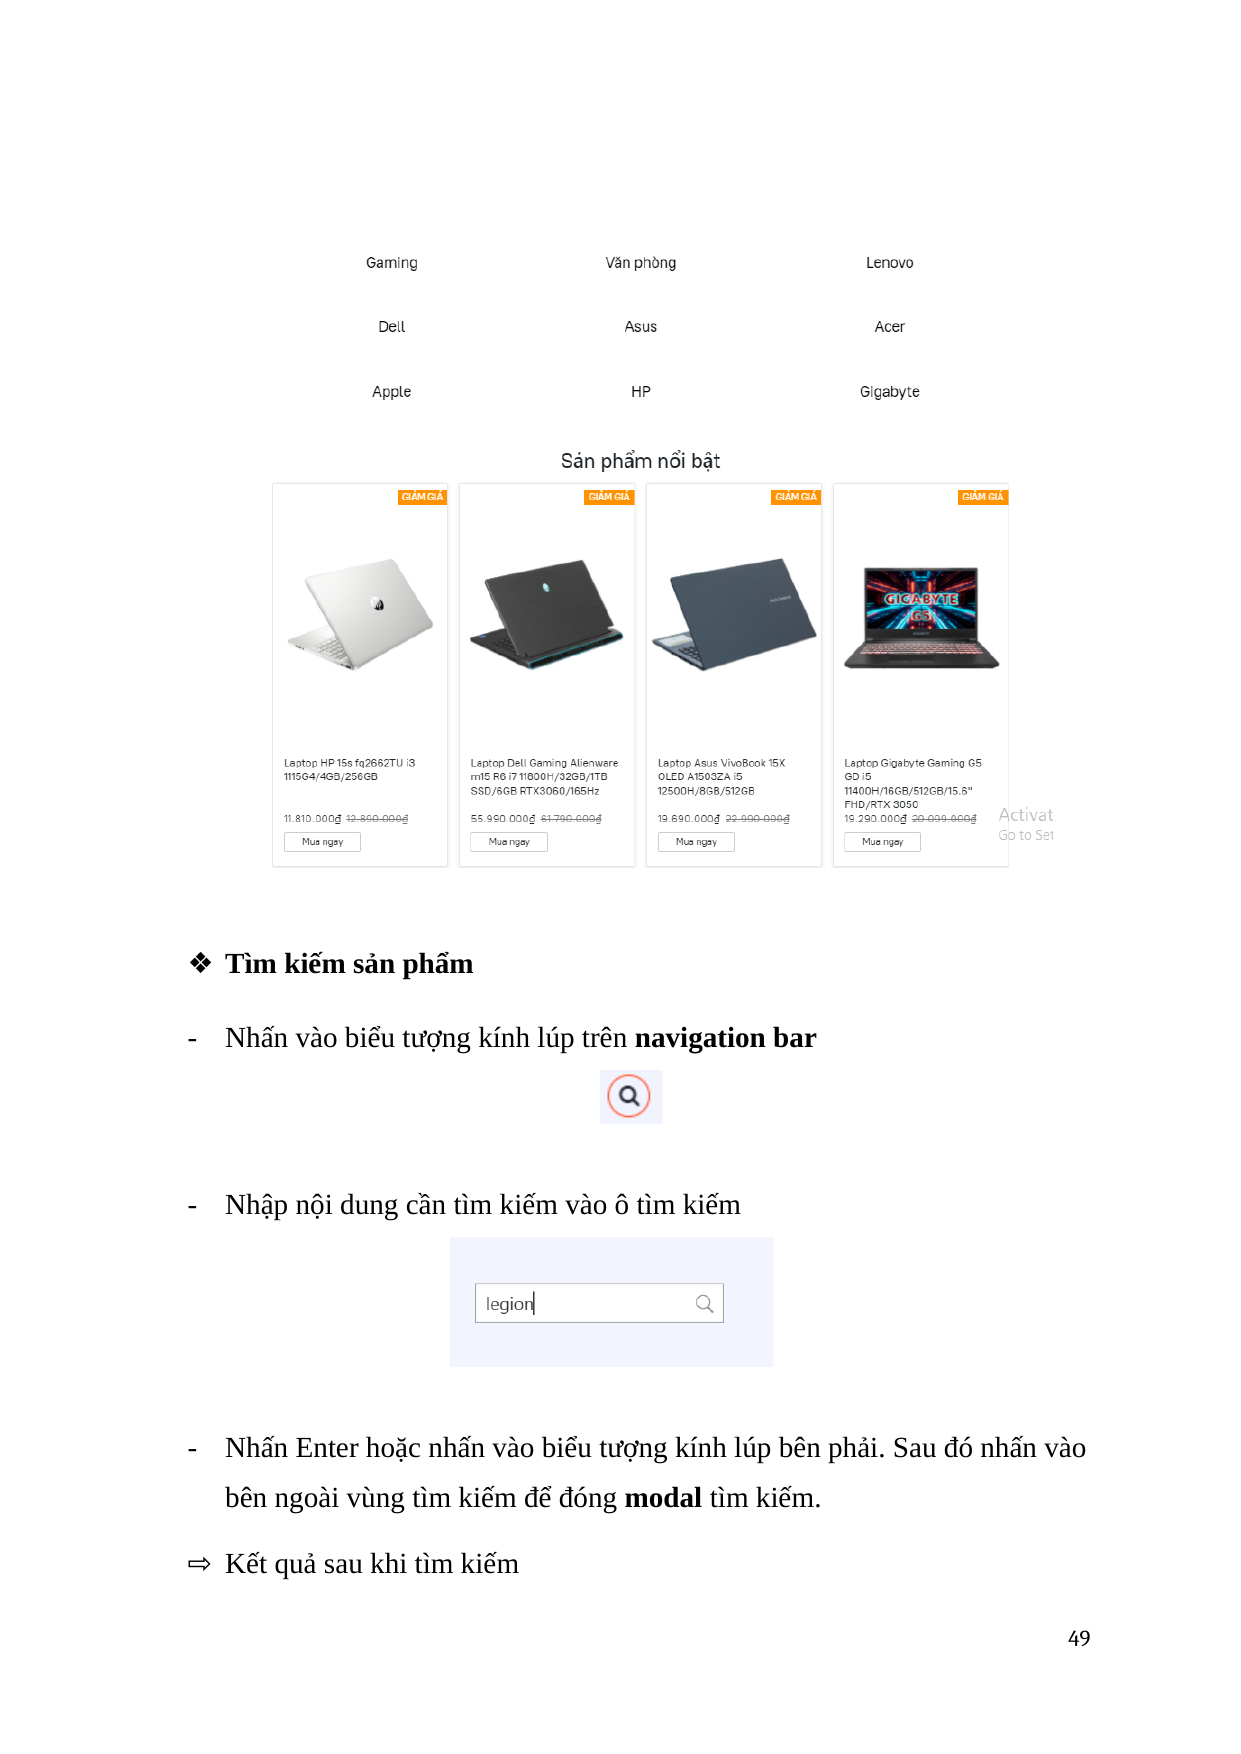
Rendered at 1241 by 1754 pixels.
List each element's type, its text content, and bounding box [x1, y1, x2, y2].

list Kết quả sau khi tìm kiếm [187, 1531, 1090, 1590]
picture [450, 1237, 774, 1367]
picture [225, 250, 1054, 868]
picture [600, 1070, 663, 1124]
list Tìm kiếm sản phẩm [187, 931, 1090, 990]
list Nhập nội dung cần tìm kiếm vào ô tìm kiếm [187, 1187, 1090, 1221]
list Nhấn Enter hoặc nhấn vào biểu tượng kính lúp bên phải. Sau đó nhấn vào bên ngoài vùng tìm kiếm để đóng modal tìm kiếm. [187, 1430, 1090, 1514]
list Nhấn vào biểu tượng kính lúp trên navigation bar [187, 1020, 1090, 1054]
